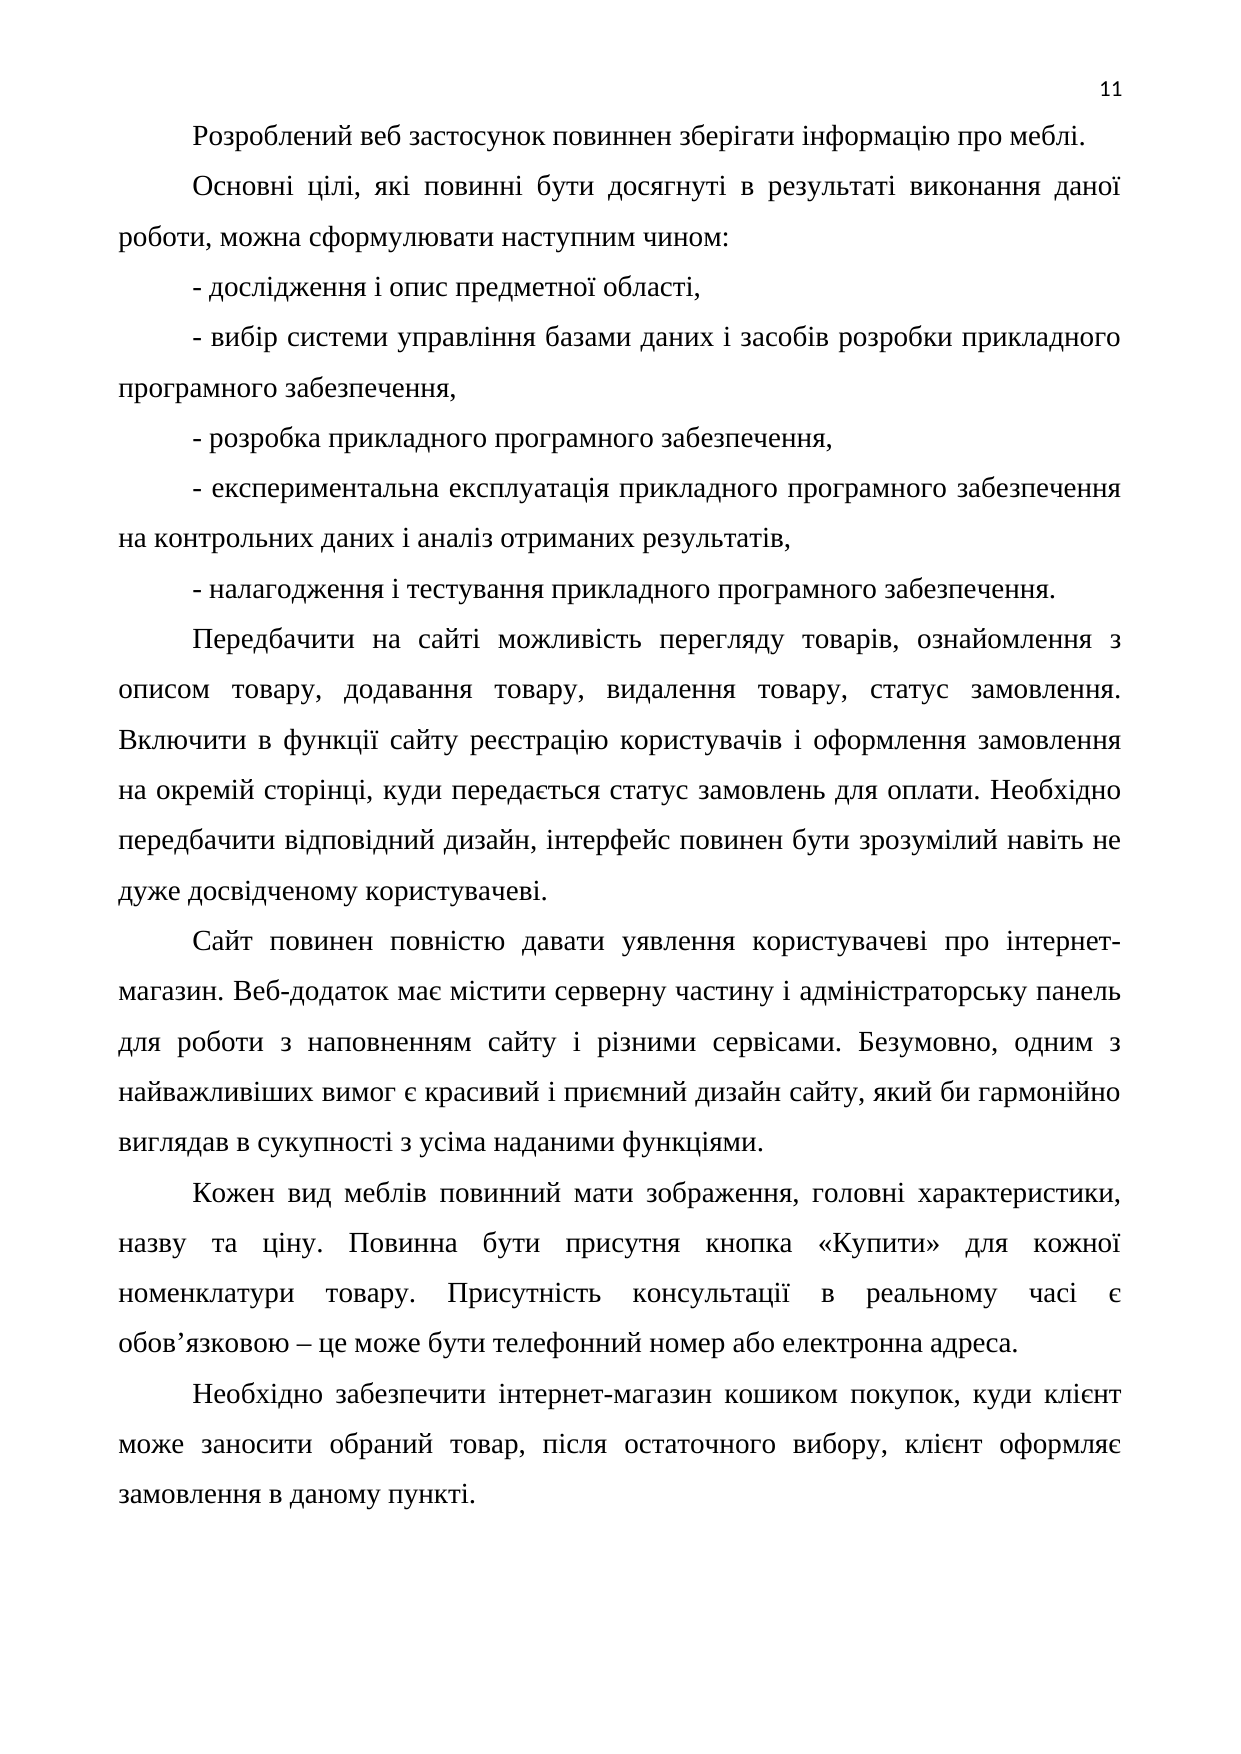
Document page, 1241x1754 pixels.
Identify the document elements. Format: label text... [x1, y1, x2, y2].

text Передбачити на сайті можливість перегляду товарів, ознайомлення з описом товару, додавання товару, видалення товару, статус замовлення. Включити в функції сайту реєстрацію користувачів і оформлення замовлення на окремій сторінці, куди передається статус замовлень для оплати. Необхідно передбачити відповідний дизайн, інтерфейс повинен бути зрозумілий навіть не дуже досвідченому користувачеві. [118, 621, 1122, 906]
text - експериментальна експлуатація прикладного програмного забезпечення на контрольних даних і аналіз отриманих результатів, [118, 470, 1122, 554]
text Необхідно забезпечити інтернет-магазин кошиком покупок, куди клієнт може заносити обраний товар, після остаточного вибору, клієнт оформляє замовлення в даному пункті. [118, 1376, 1122, 1510]
text - вибір cистеми управління базами даних і засобів розробки прикладного програмного забезпечення, [118, 319, 1122, 403]
text Основні цілі, які повинні бути досягнуті в результаті виконання даної роботи, можна сформулювати наступним чином: [118, 168, 1122, 252]
text - розробка прикладного програмного забезпечення, [118, 420, 1122, 453]
text - налагодження і тестування прикладного програмного забезпечення. [118, 571, 1122, 604]
text Кожен вид меблів повинний мати зображення, головні характеристики, назву та ціну. Повинна бути присутня кнопка «Купити» для кожної номенклатури товару. Присутність консультації в реальному часі є обов’язковою – це може бути телефонний номер або електронна адреса. [118, 1175, 1122, 1359]
text Сайт повинен повністю давати уявлення користувачеві про інтернет-магазин. Веб-додаток має містити серверну частину і адміністраторську панель для роботи з наповненням сайту і різними сервісами. Безумовно, одним з найважливіших вимог є красивий і приємний дизайн сайту, який би гармонійно виглядав в сукупності з усіма наданими функціями. [118, 923, 1122, 1158]
text Розроблений веб застосунок повиннен зберігати інформацію про меблі. [118, 118, 1122, 152]
text - дослідження і опис предметної області, [118, 269, 1122, 303]
